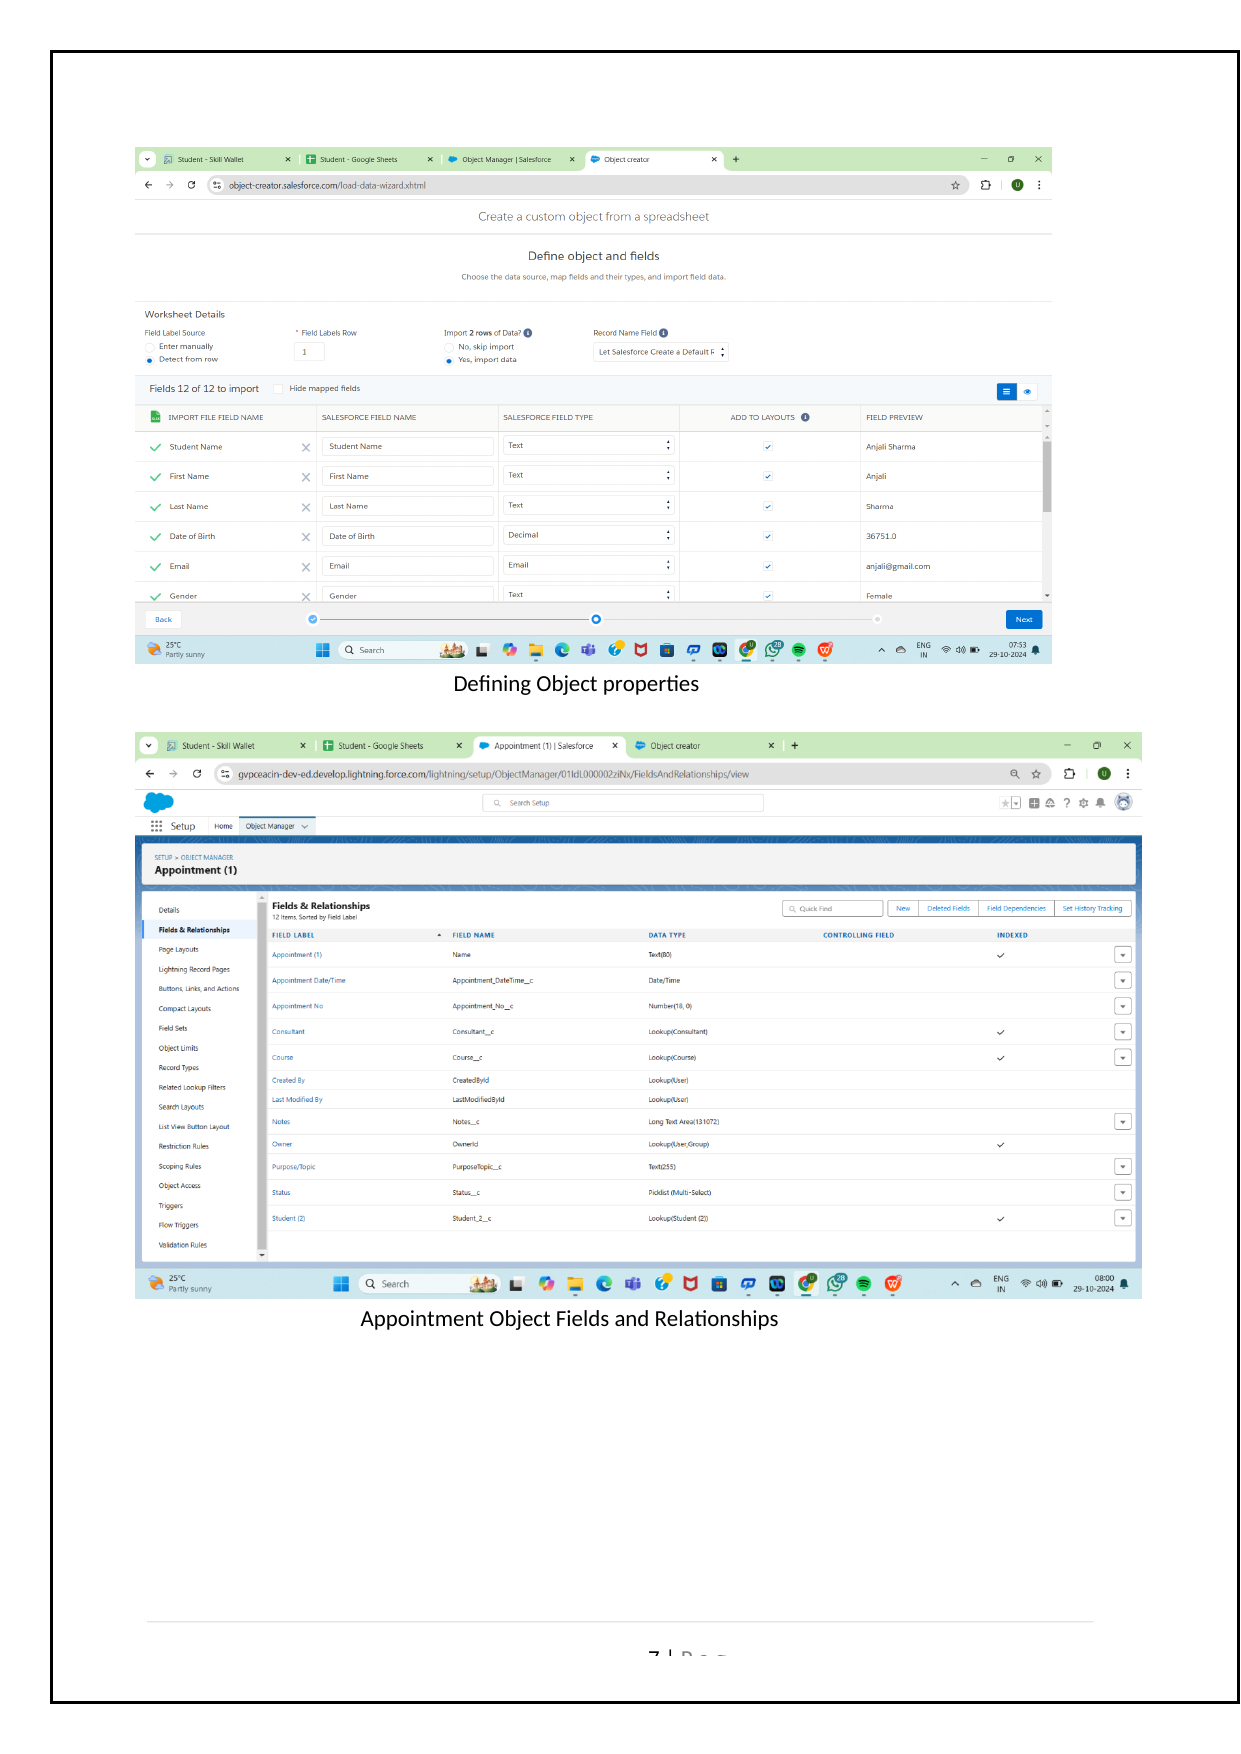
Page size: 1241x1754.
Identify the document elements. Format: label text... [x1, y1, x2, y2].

picture [135, 732, 1142, 1299]
picture [135, 147, 1052, 664]
text Defining Object properties [453, 669, 1237, 697]
text Appointment Object Fields and Relationships [285, 1304, 1237, 1332]
